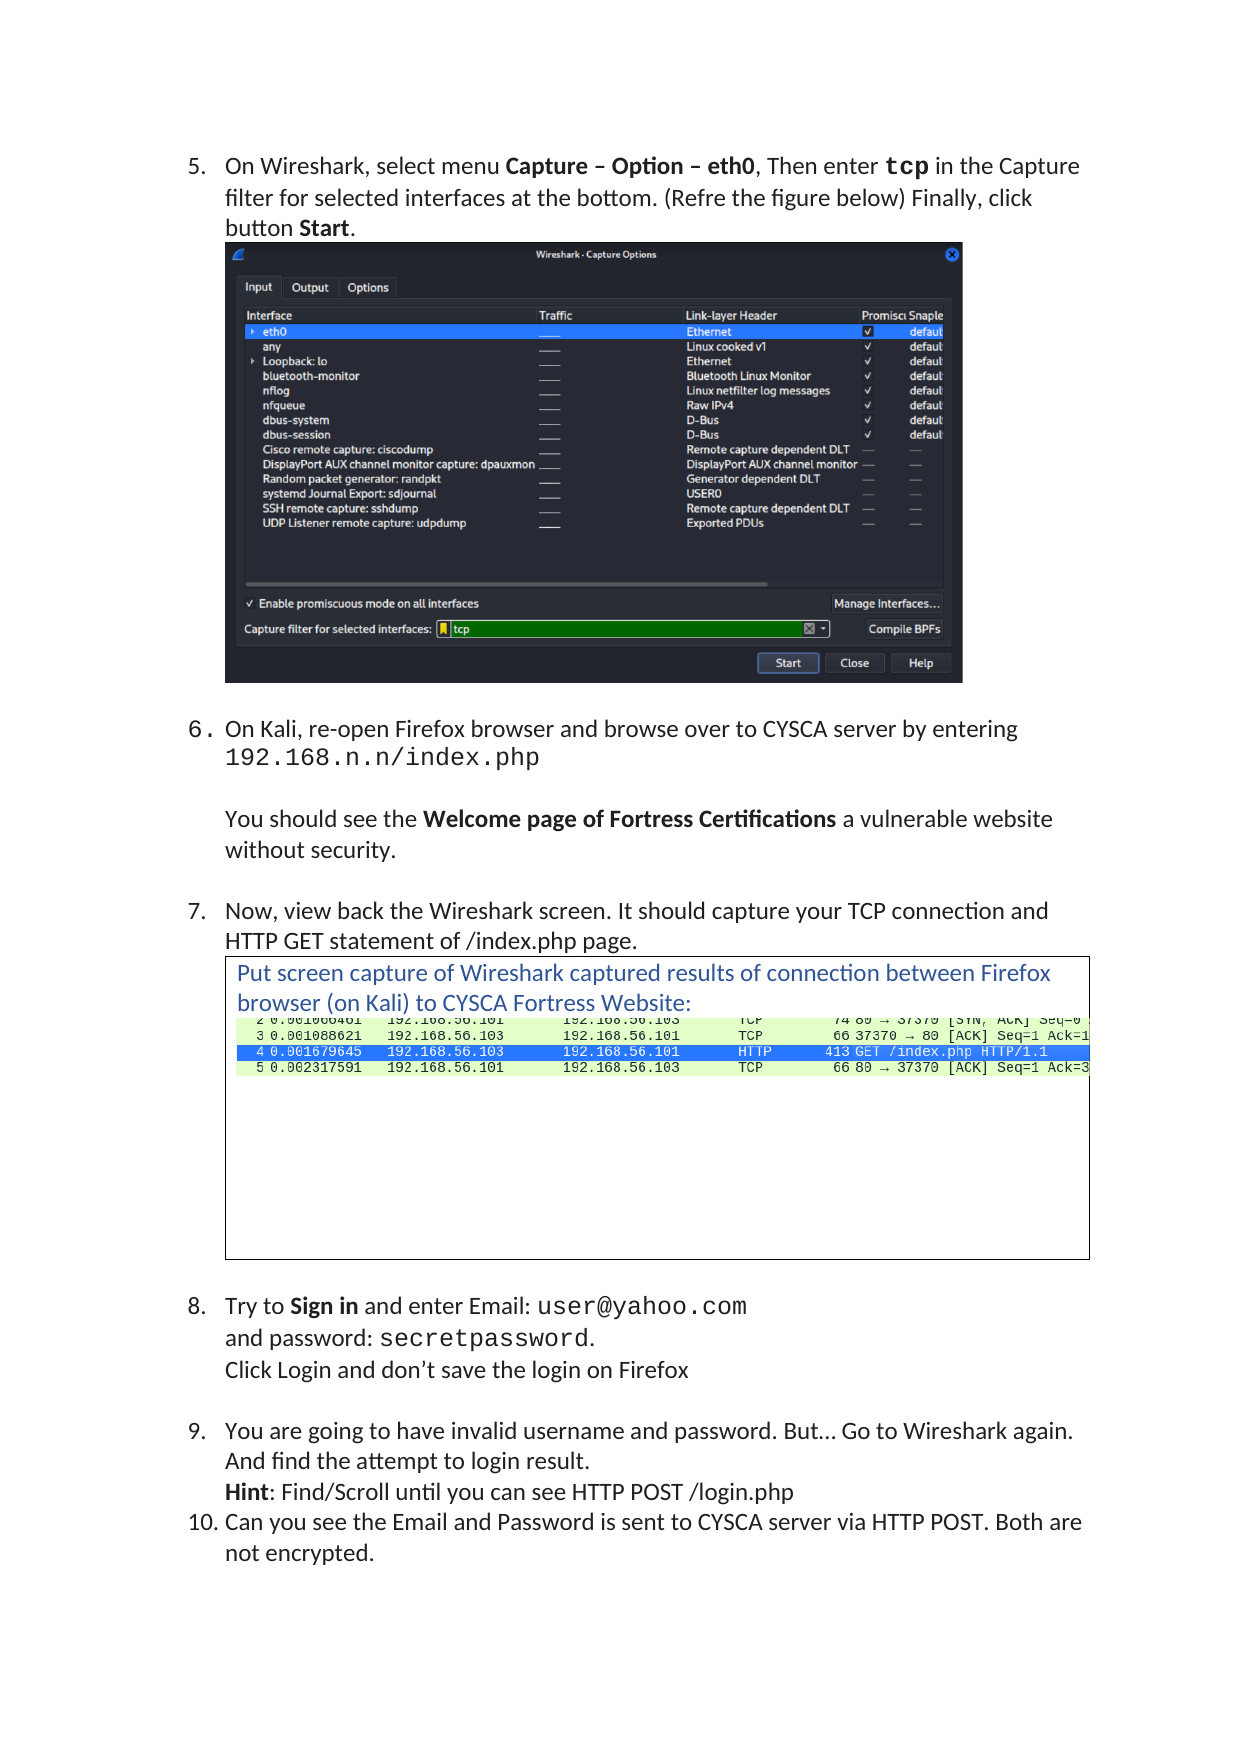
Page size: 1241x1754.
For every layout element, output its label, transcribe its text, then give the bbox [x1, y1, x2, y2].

list and password: secretpassword. [225, 1322, 1090, 1354]
picture [236, 1018, 1090, 1076]
list On Kali, re-open Firefox browser and browse over to CYSCA server by entering 192.168.n.n/index.php [187, 713, 1090, 773]
list Hint: Find/Scroll until you can see HTTP POST /login.php [225, 1476, 1090, 1507]
list You should see the Welcome page of Fortress Certifications a vulnerable website without security. [225, 803, 1090, 864]
table_header Put screen capture of Wireshark captured results of connection between Firefox browser (on Kali) to CYSCA Fortress Website: [226, 957, 1089, 1259]
list Click Login and don’t save the login on Firefox [225, 1354, 1090, 1384]
list Now, view back the Wireshark screen. It should capture your TCP connection and HTTP GET statement of /index.php page. [187, 895, 1090, 956]
picture [225, 242, 963, 683]
list Try to Sign in and enter Email: user@yahoo.com [187, 1290, 1090, 1322]
list Can you see the Email and Password is sent to CYSCA server via HTTP POST. Both are not encrypted. [187, 1507, 1090, 1568]
list You are going to have invalid username and password. But… Go to Wireshark again. And find the attempt to login result. [187, 1415, 1090, 1476]
list On Wireshark, select menu Capture – Option – eth0, Then enter tcp in the Capture filter for selected interfaces at the bottom. (Refre the figure below) Finally, click button Start. [187, 150, 1090, 243]
